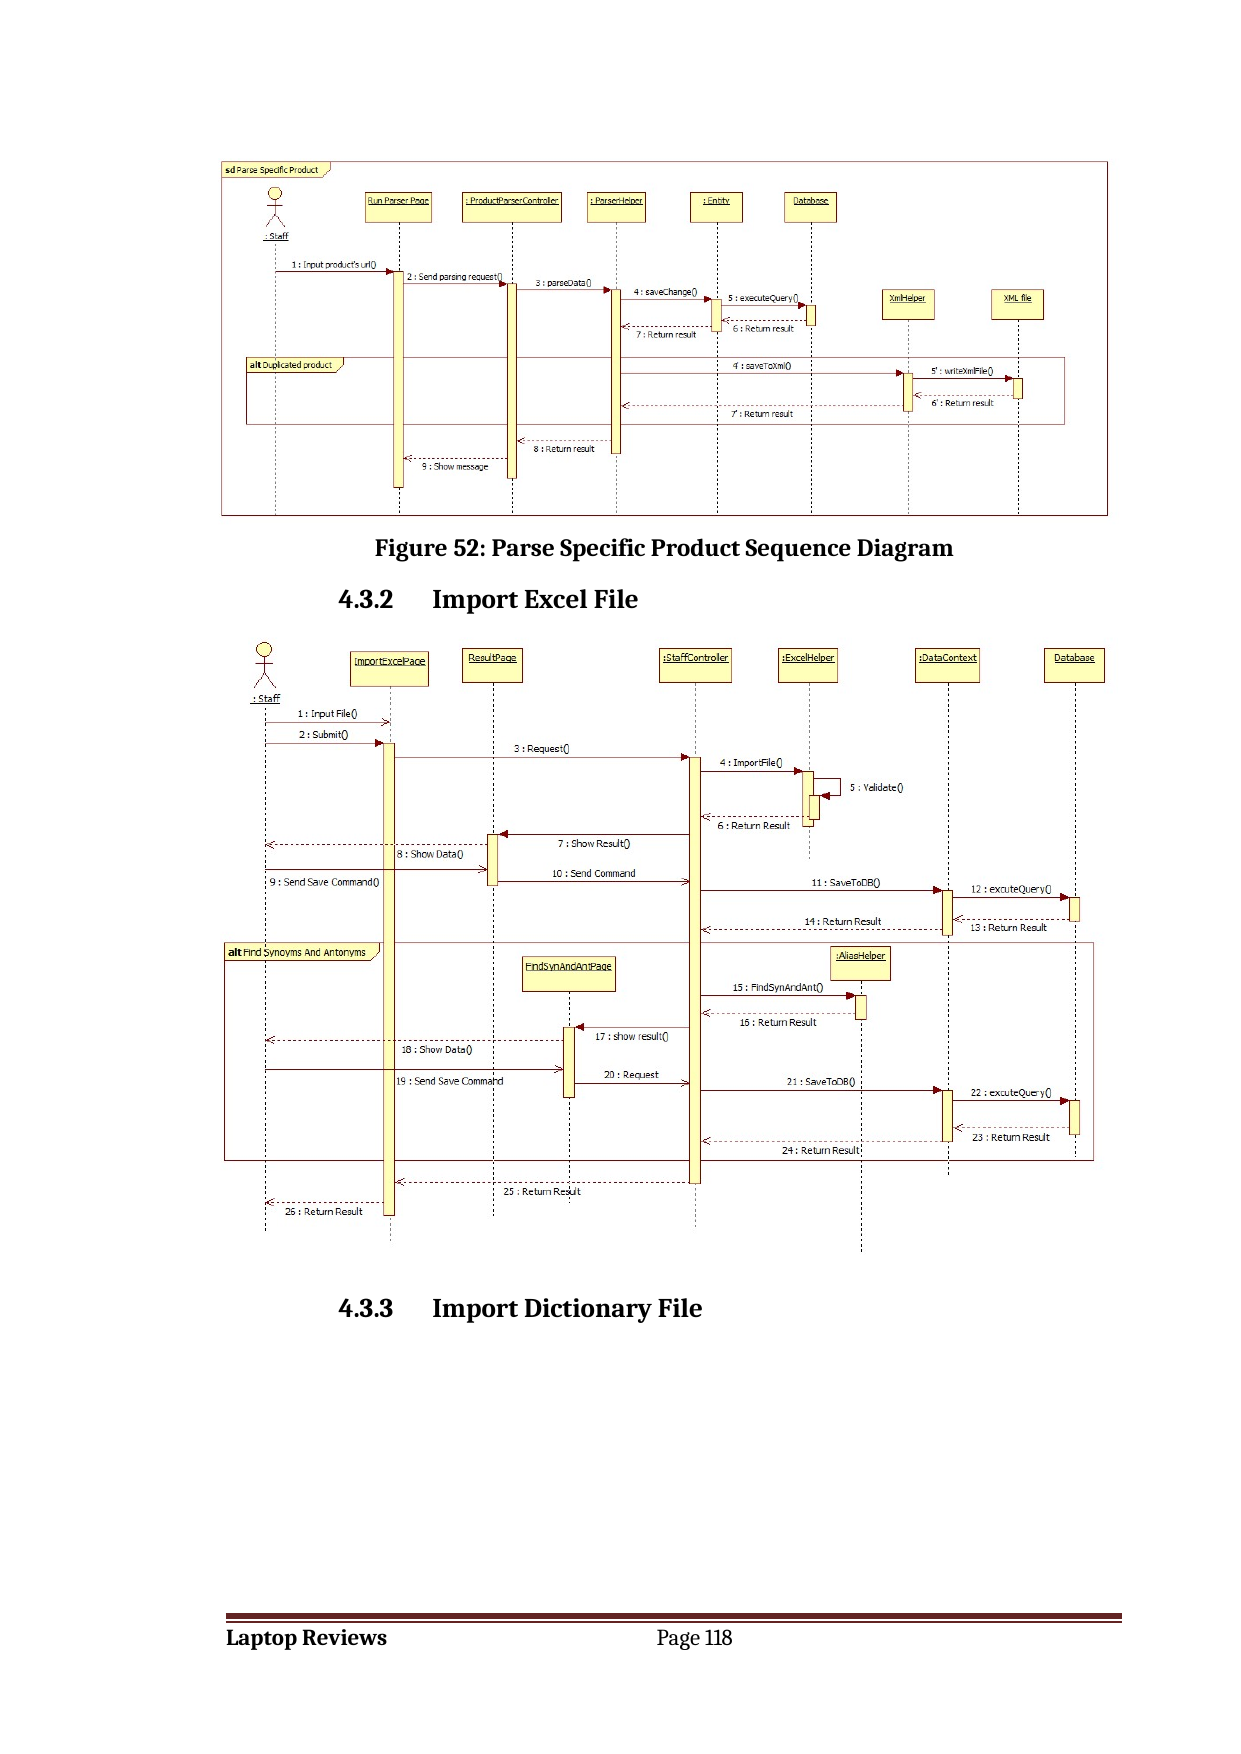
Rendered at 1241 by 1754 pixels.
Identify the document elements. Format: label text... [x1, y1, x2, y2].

subtitle Import Dictionary File [338, 1293, 1122, 1324]
text Figure 52: Parse Specific Product Sequence Diagram [207, 534, 1122, 563]
subtitle Import Excel File [338, 584, 1122, 615]
picture [207, 147, 1122, 530]
picture [207, 623, 1122, 1269]
